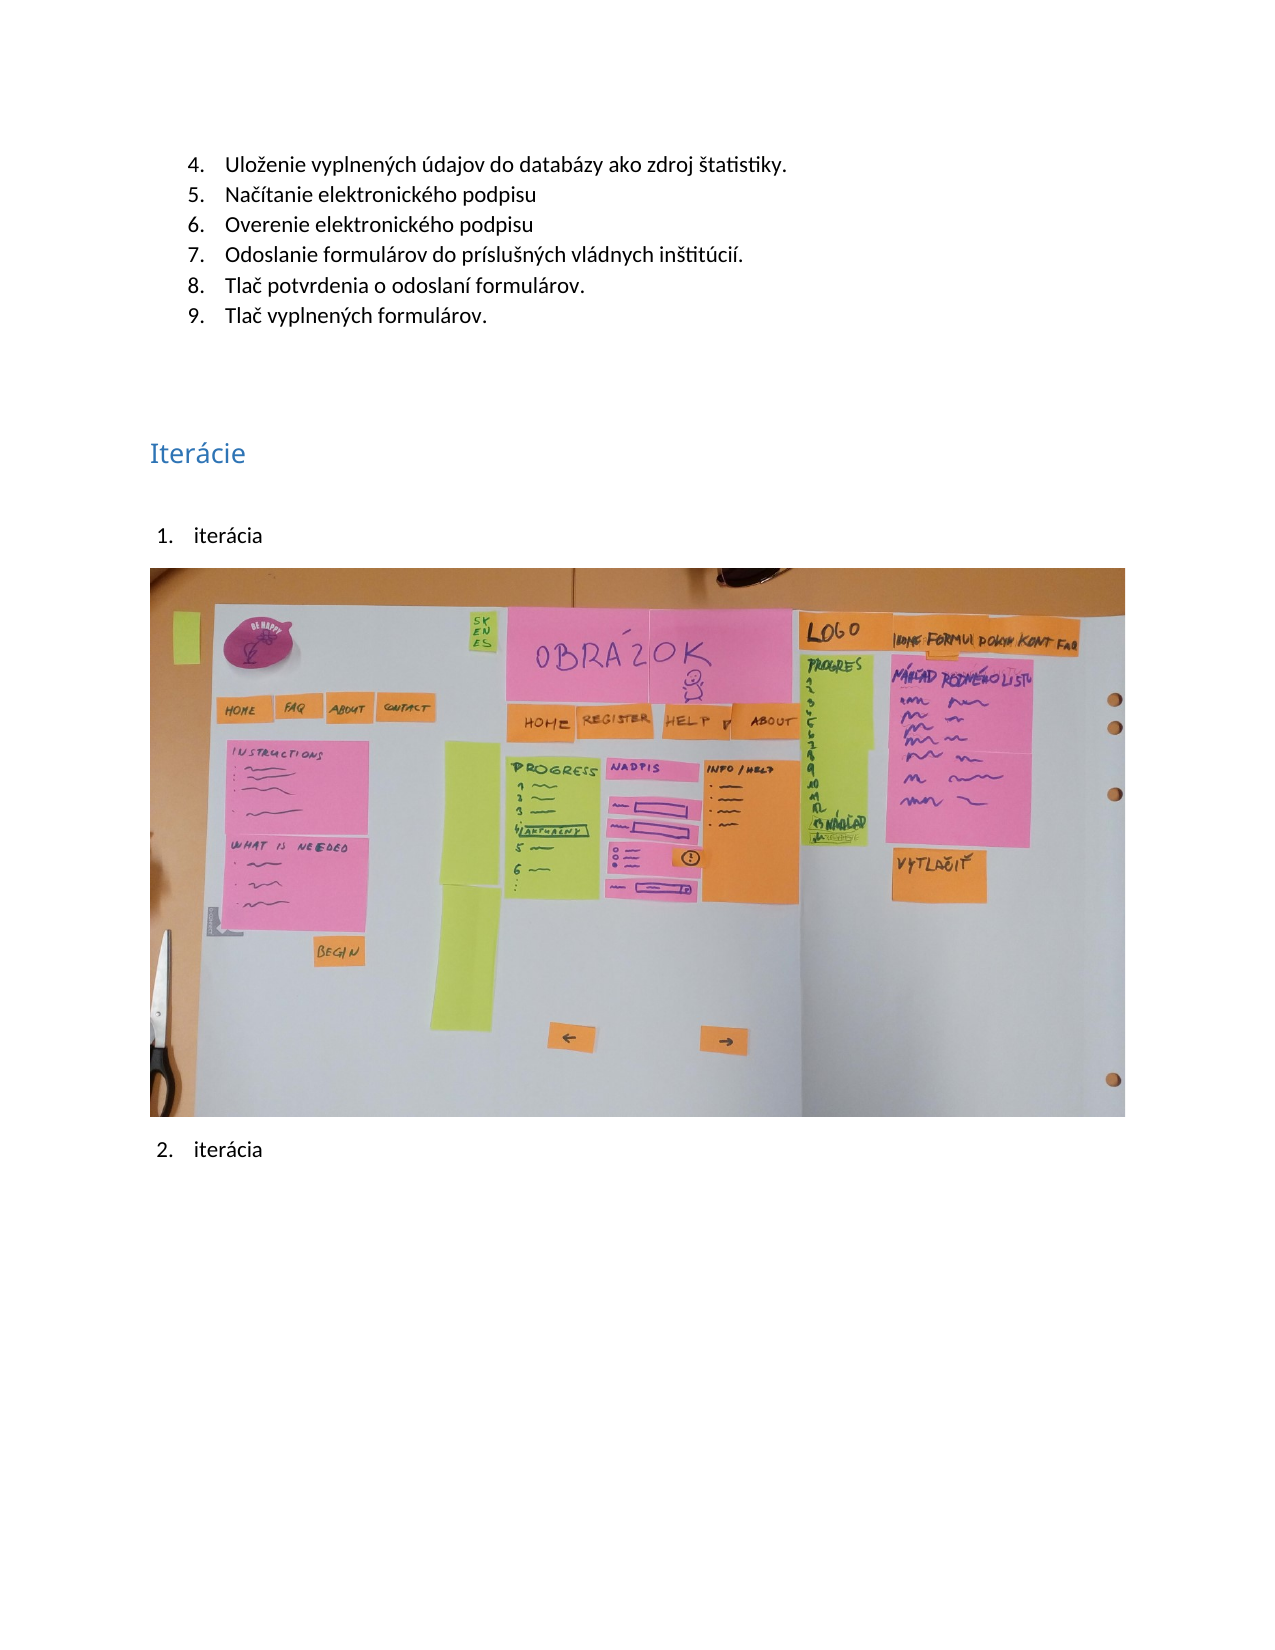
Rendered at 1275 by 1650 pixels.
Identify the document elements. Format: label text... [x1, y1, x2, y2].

list Uloženie vyplnených údajov do databázy ako zdroj štatistiky. [187, 150, 1125, 178]
list Overenie elektronického podpisu [187, 210, 1125, 238]
list iterácia [156, 521, 1125, 549]
list Tlač vyplnených formulárov. [187, 301, 1125, 329]
picture [150, 568, 1125, 1117]
list iterácia [156, 1135, 1125, 1163]
list Odoslanie formulárov do príslušných vládnych inštitúcií. [187, 241, 1125, 269]
list Načítanie elektronického podpisu [187, 180, 1125, 208]
list Tlač potvrdenia o odoslaní formulárov. [187, 271, 1125, 299]
subtitle Iterácie [150, 434, 1125, 471]
